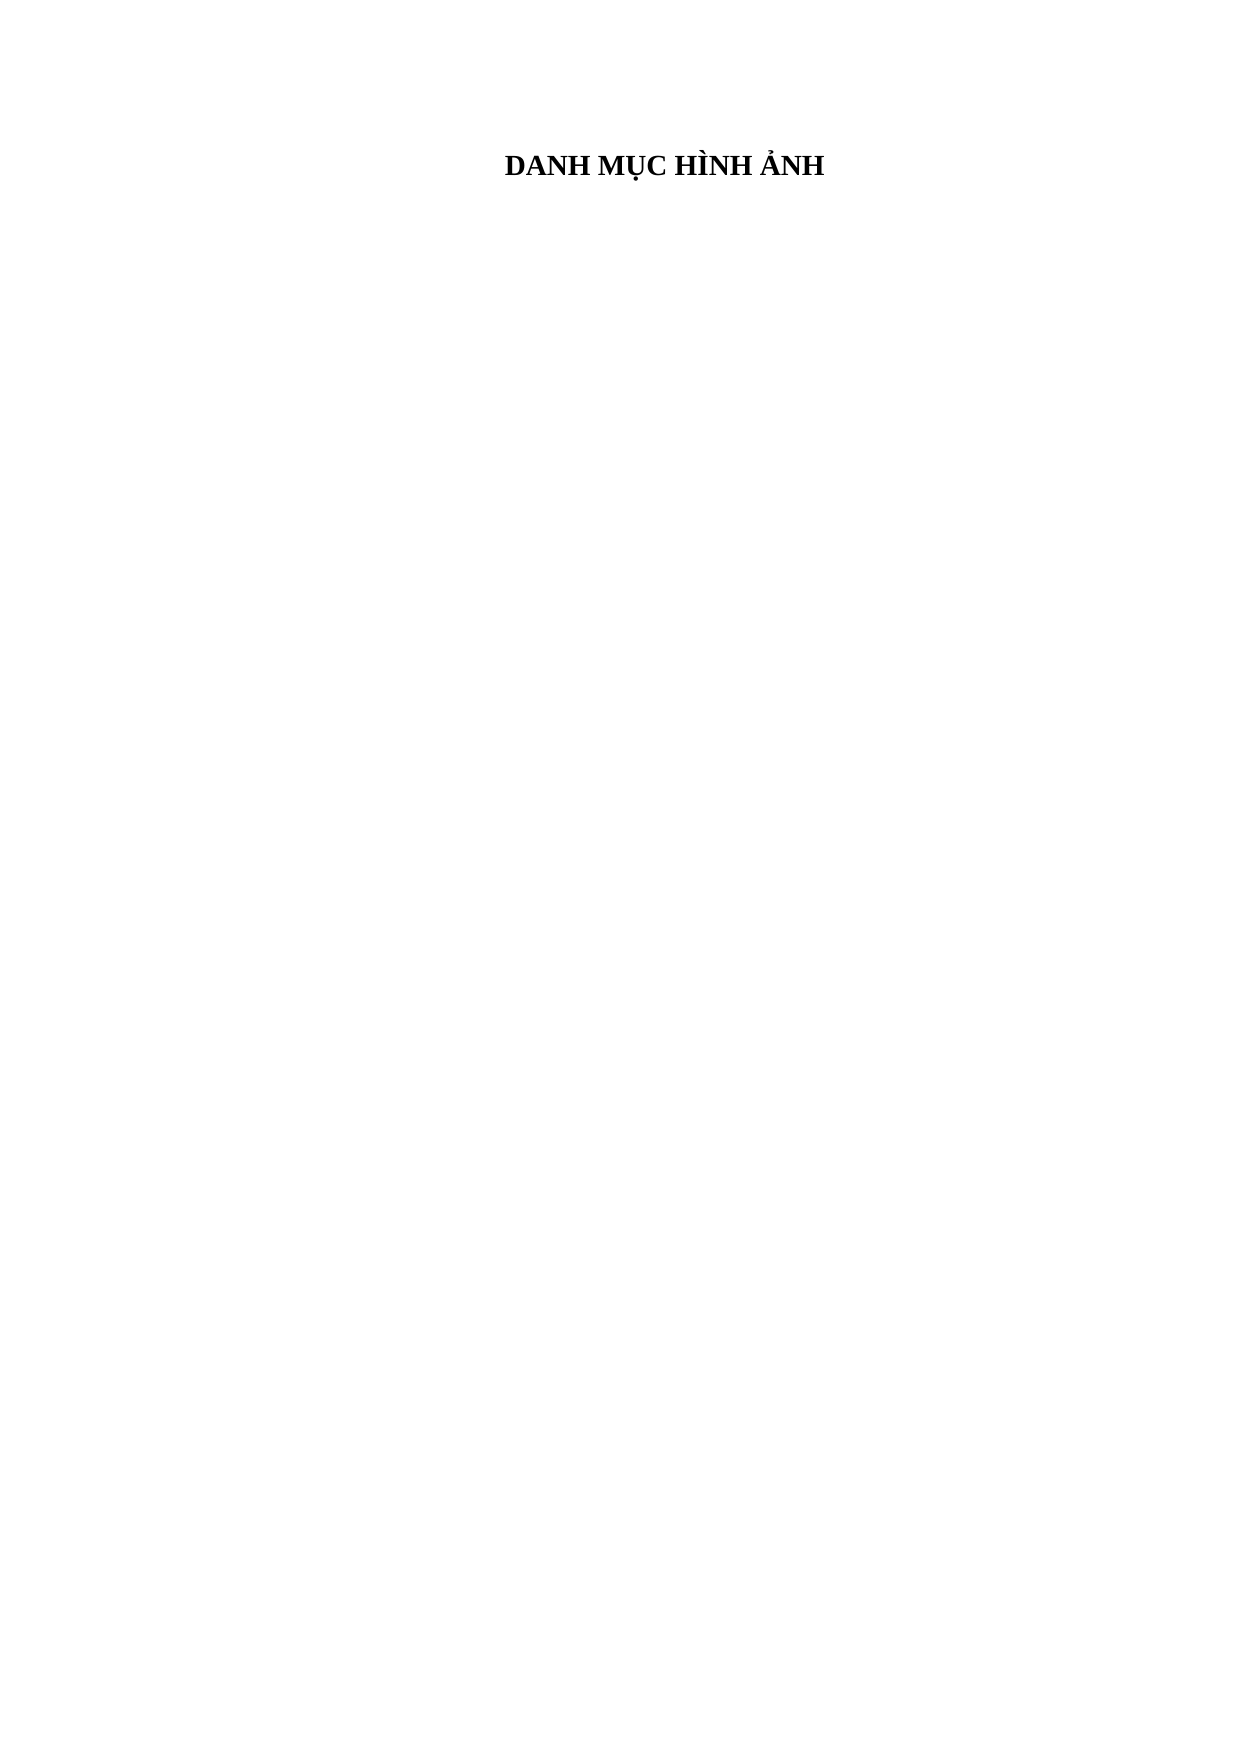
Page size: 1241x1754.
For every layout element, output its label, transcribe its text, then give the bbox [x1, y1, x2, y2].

text DANH MỤC HÌNH ẢNH [207, 148, 1122, 181]
